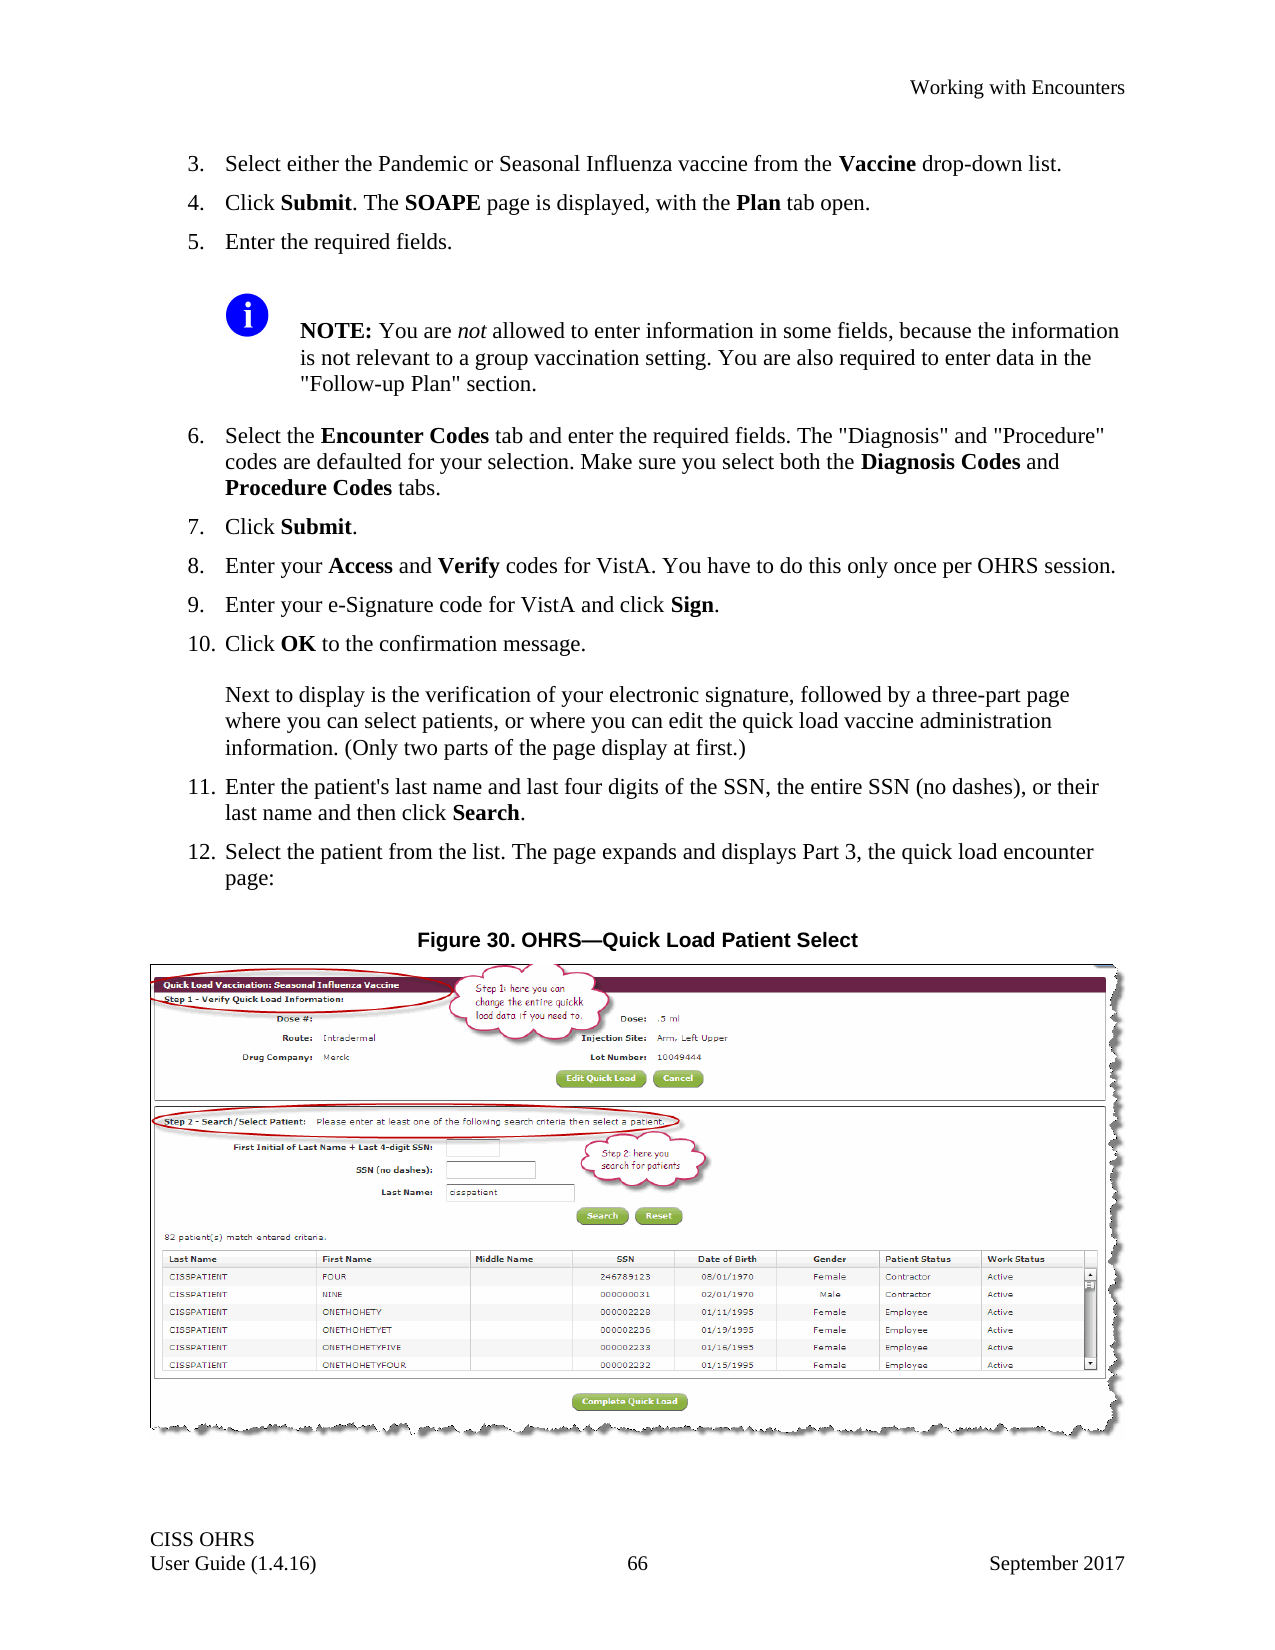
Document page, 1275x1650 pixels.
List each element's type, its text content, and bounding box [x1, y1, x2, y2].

list Enter the required fields. [187, 228, 1125, 254]
list Enter your e-Signature code for VistA and click Sign. [187, 591, 1125, 617]
list Click Submit. The SOAPE page is displayed, with the Plan tab open. [187, 189, 1125, 215]
picture [150, 964, 1125, 1440]
list Click OK to the confirmation message. [187, 630, 1125, 656]
list Select the Encounter Codes tab and enter the required fields. The "Diagnosis" and "Procedure" codes are defaulted for your selection. Make sure you select both the Diagnosis Codes and Procedure Codes tabs. [187, 422, 1125, 501]
text NOTE: You are not allowed to enter information in some fields, because the information is not relevant to a group vaccination setting. You are also required to enter data in the "Follow-up Plan" section. [225, 292, 1125, 397]
list Enter your Access and Verify codes for VistA. You have to do this only once per OHRS session. [187, 552, 1125, 578]
picture [225, 291, 269, 339]
text Next to display is the verification of your electronic signature, followed by a three-part page where you can select patients, or where you can edit the quick load vaccine administration information. (Only two parts of the page display at first.) [225, 681, 1125, 760]
list Click Submit. [187, 513, 1125, 539]
list Select the patient from the list. The page expands and displays Part 3, the quick load encounter page: [187, 838, 1125, 891]
list Select either the Pandemic or Seasonal Influenza vaccine from the Vaccine drop-down list. [187, 150, 1125, 176]
list Enter the patient's last name and last four digits of the SSN, the entire SSN (no dashes), or their last name and then click Search. [187, 773, 1125, 825]
